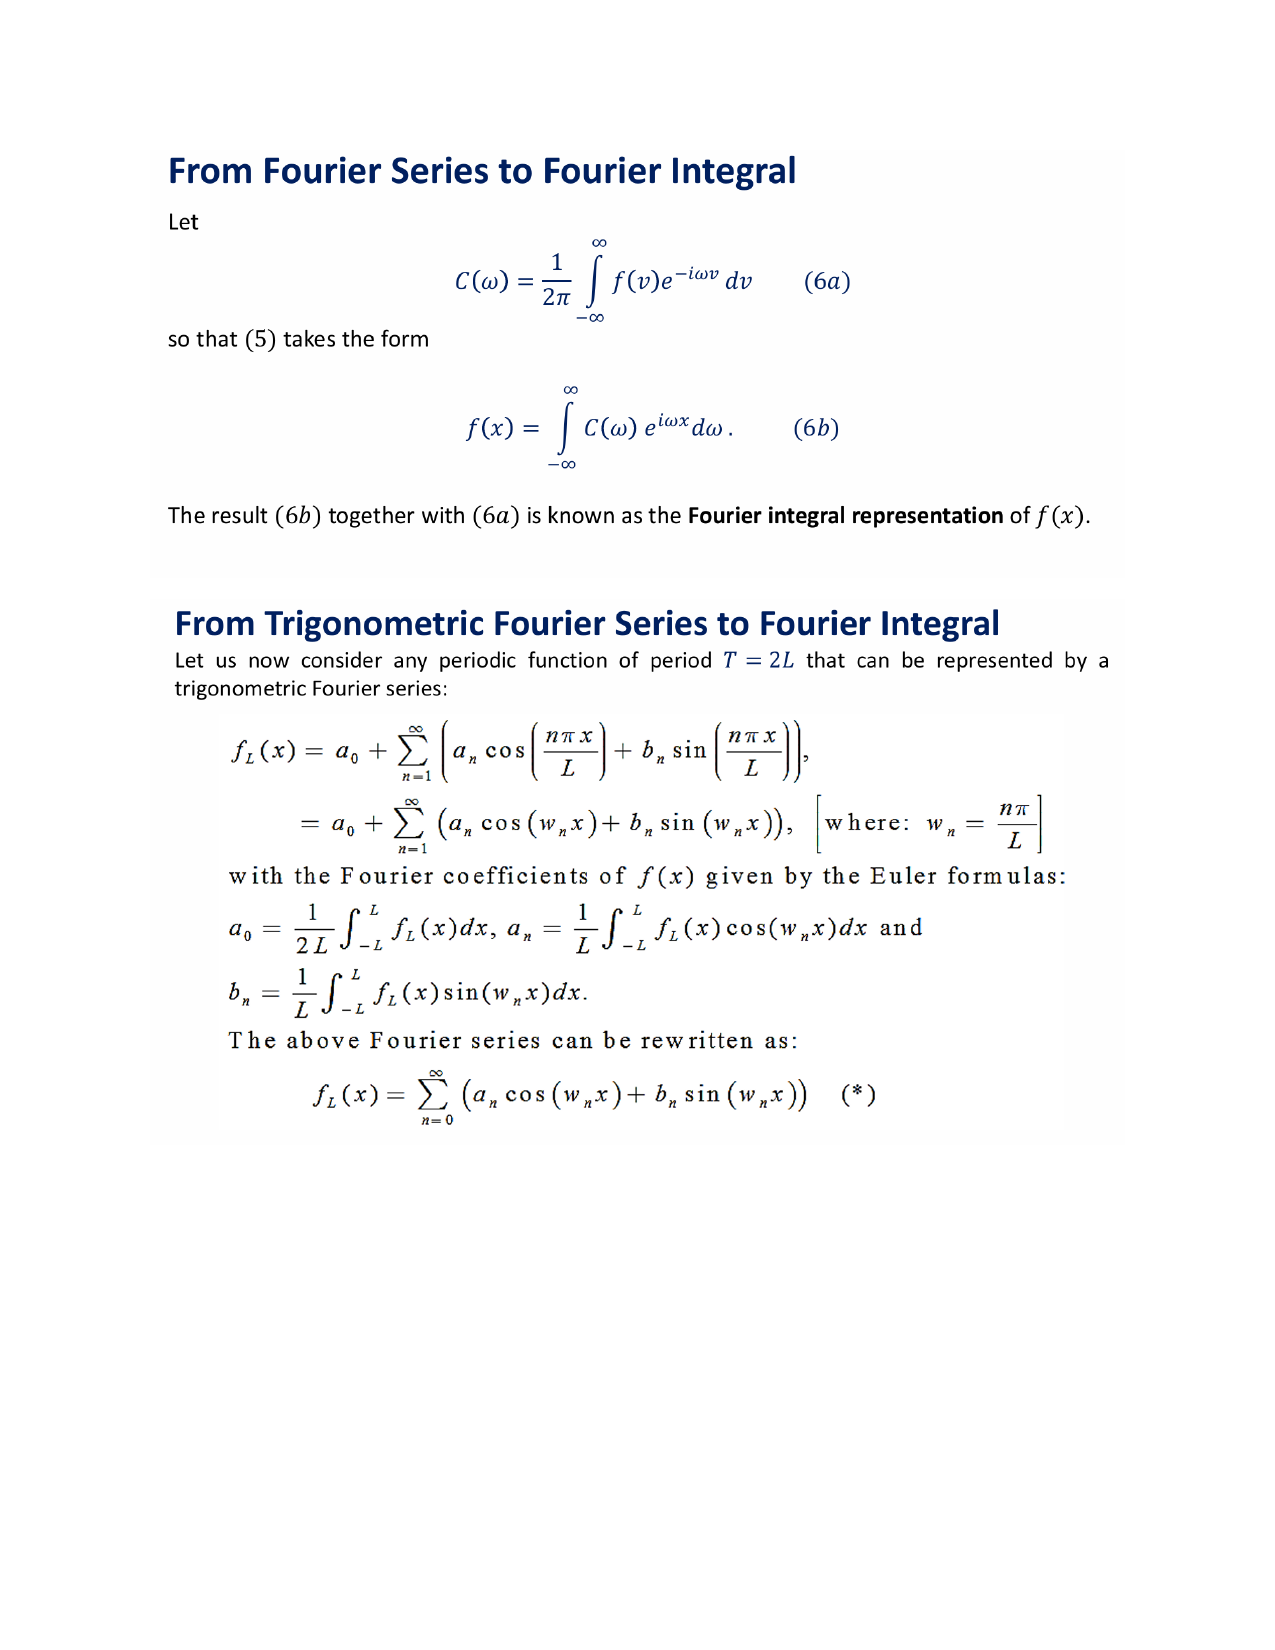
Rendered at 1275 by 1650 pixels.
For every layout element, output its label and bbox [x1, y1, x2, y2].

picture [150, 150, 1125, 578]
picture [150, 599, 1125, 1145]
